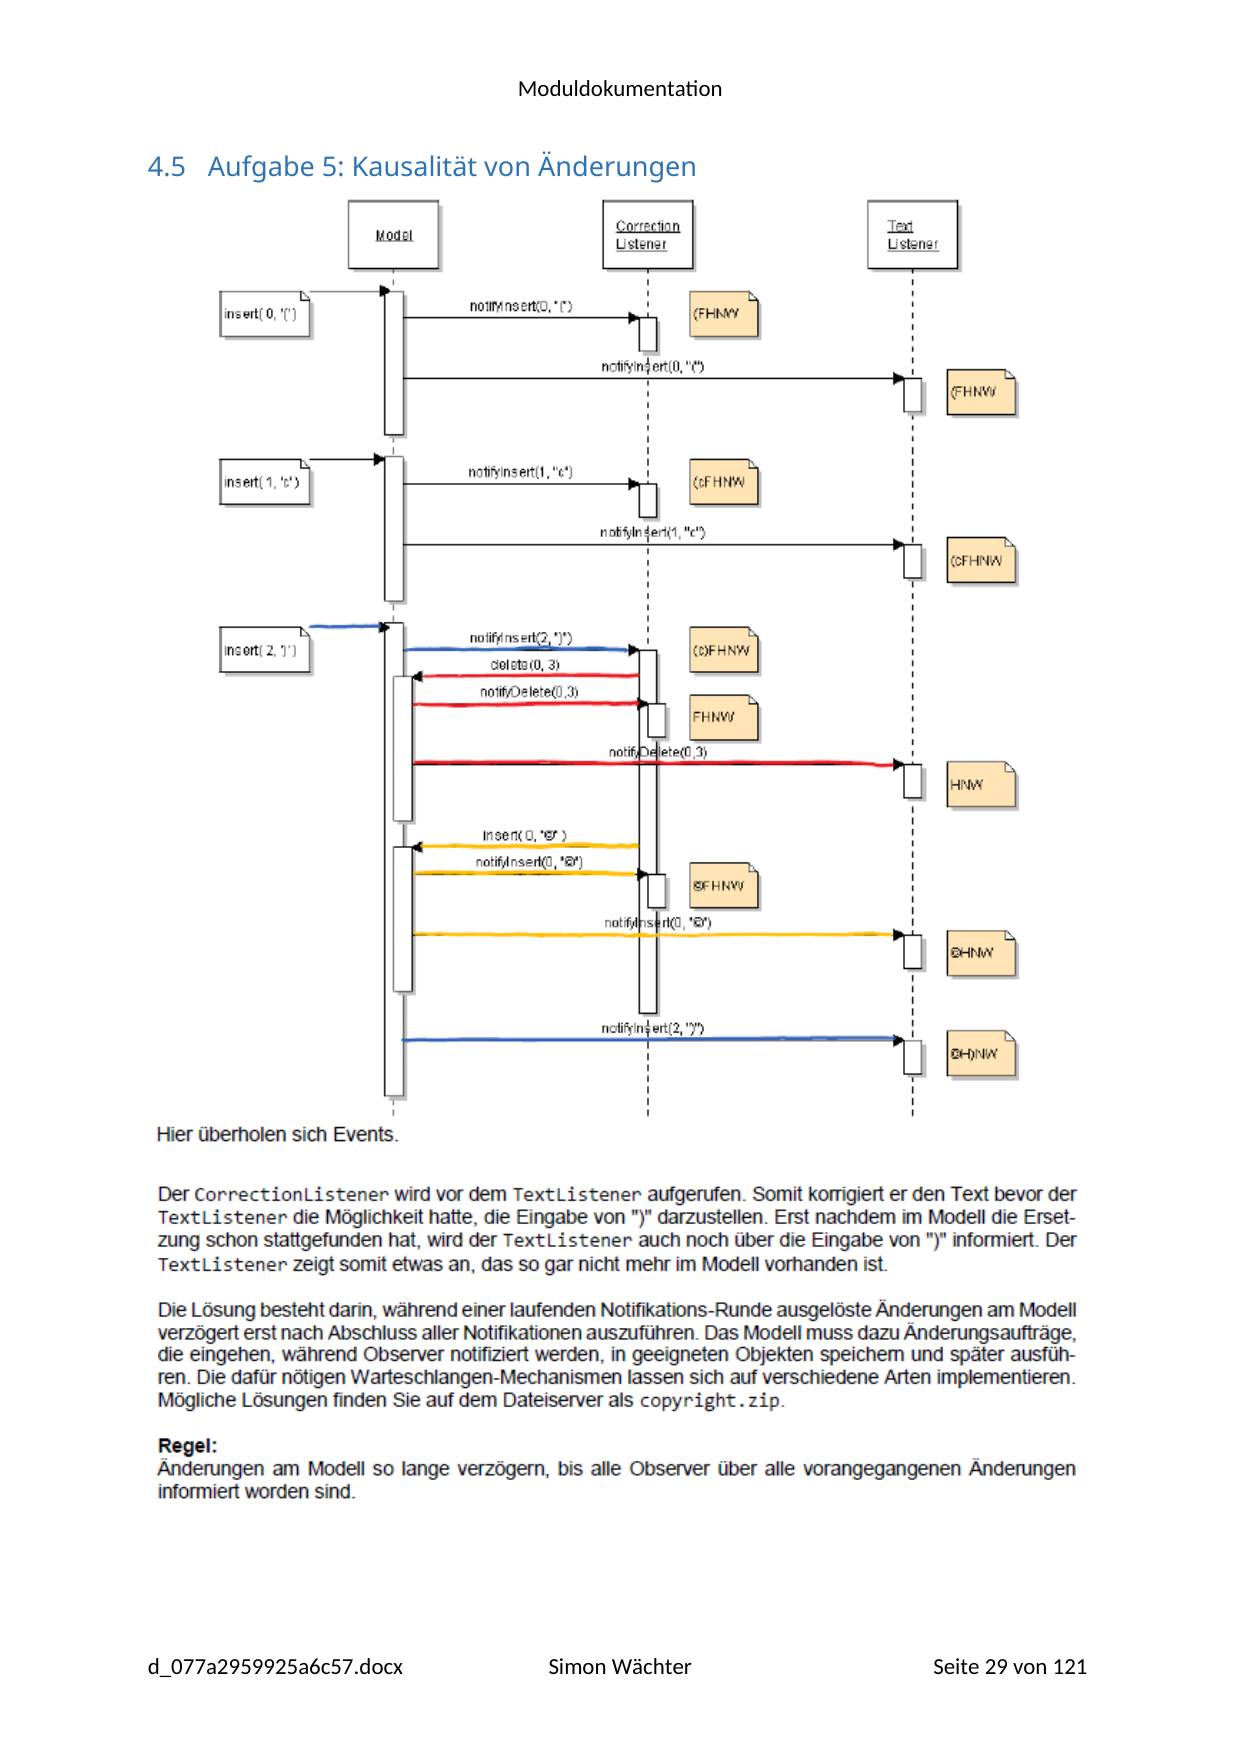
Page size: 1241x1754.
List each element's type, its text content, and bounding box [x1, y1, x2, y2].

picture [147, 1174, 1093, 1510]
picture [147, 187, 1093, 1156]
subtitle Aufgabe 5: Kausalität von Änderungen [148, 148, 1093, 184]
